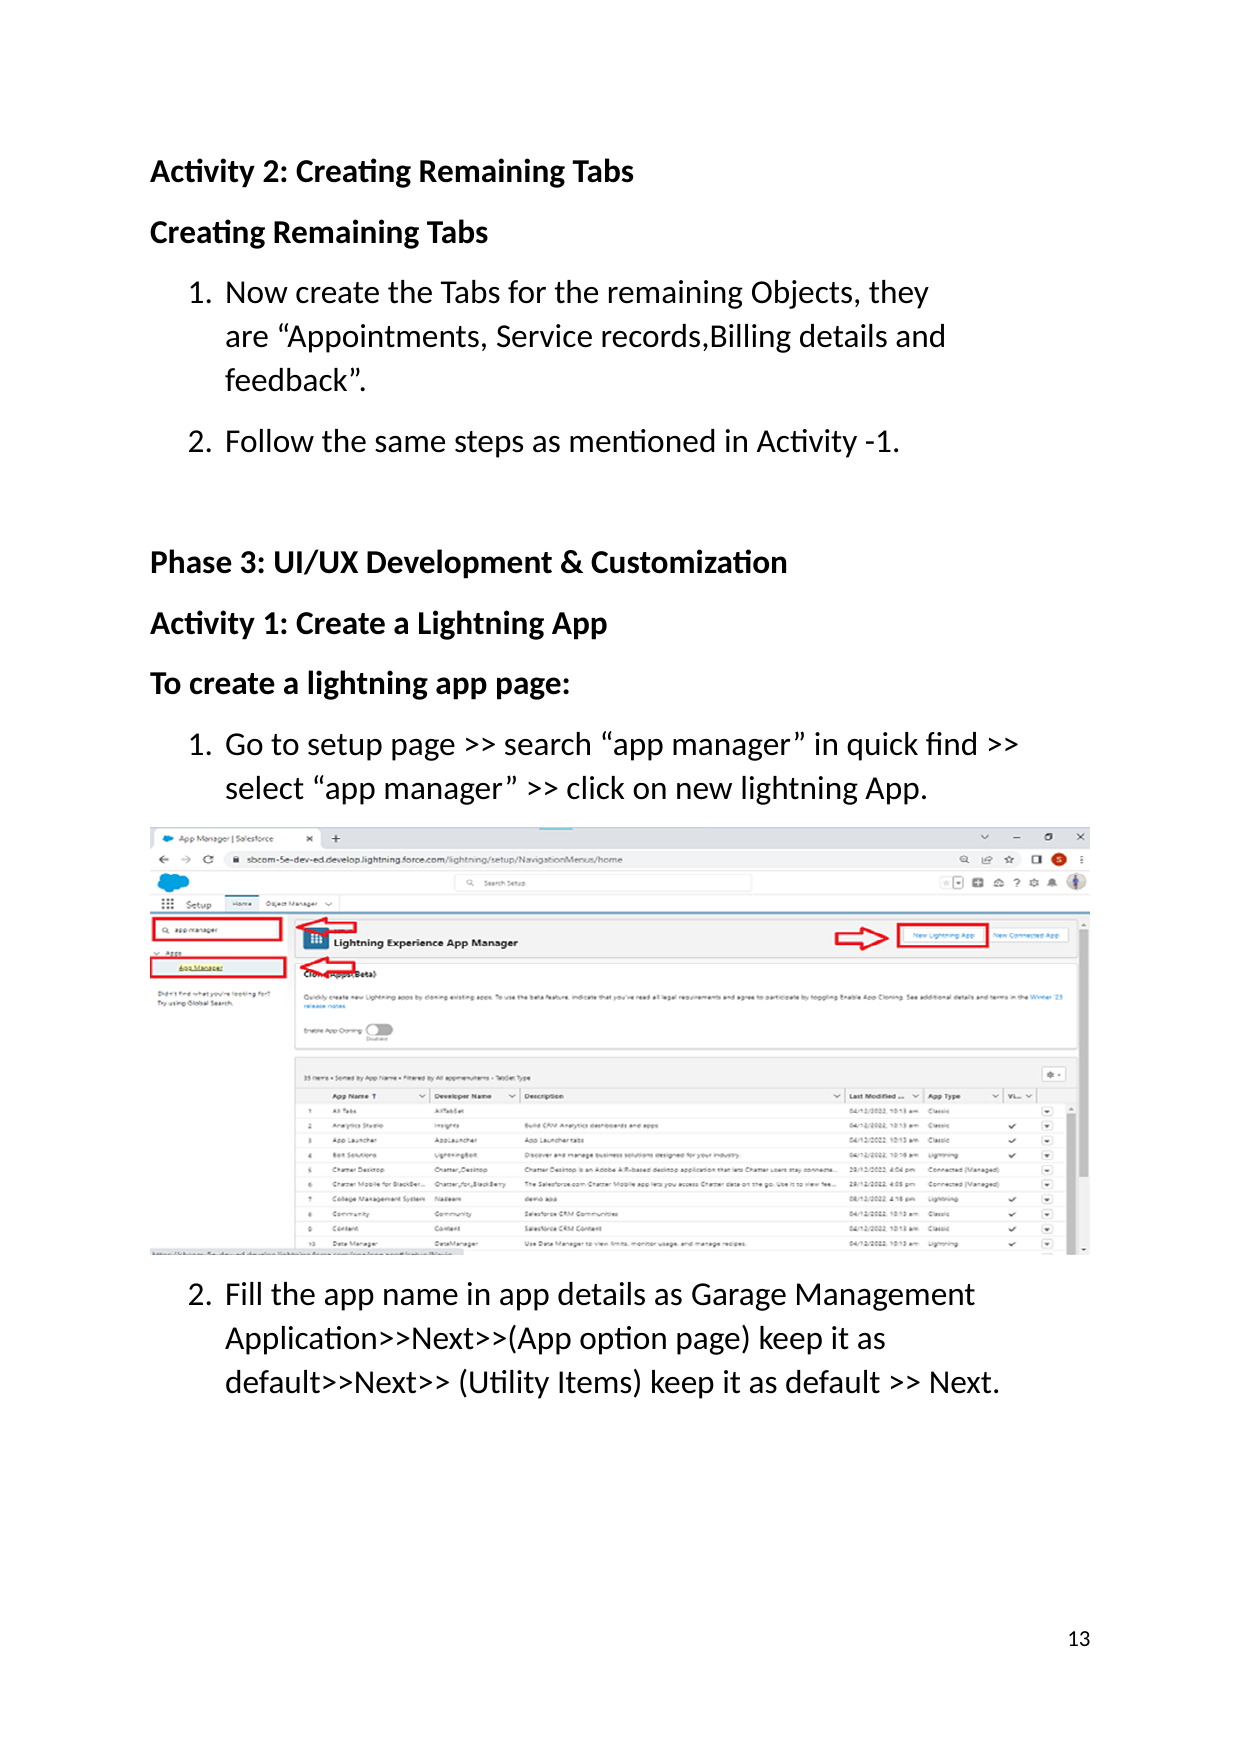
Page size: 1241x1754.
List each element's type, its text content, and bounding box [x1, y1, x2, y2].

list Now create the Tabs for the remaining Objects, they are “Appointments, Service records,Billing details and feedback”. [187, 271, 1090, 400]
text Phase 3: UI/UX Development & Customization [150, 541, 1090, 582]
text Activity 2: Creating Remaining Tabs [150, 150, 1090, 191]
text To create a lightning app page: [150, 662, 1090, 703]
picture [150, 827, 1090, 1255]
list Fill the app name in app details as Garage Management Application>>Next>>(App option page) keep it as default>>Next>> (Utility Items) keep it as default >> Next. [187, 1273, 1090, 1402]
list Follow the same steps as mentioned in Activity -1. [187, 420, 1090, 461]
text Activity 1: Create a Lightning App [150, 602, 1090, 642]
list Go to setup page >> search “app manager” in quick find >> select “app manager” >> click on new lightning App. [187, 723, 1090, 808]
text Creating Remaining Tabs [150, 211, 1090, 251]
